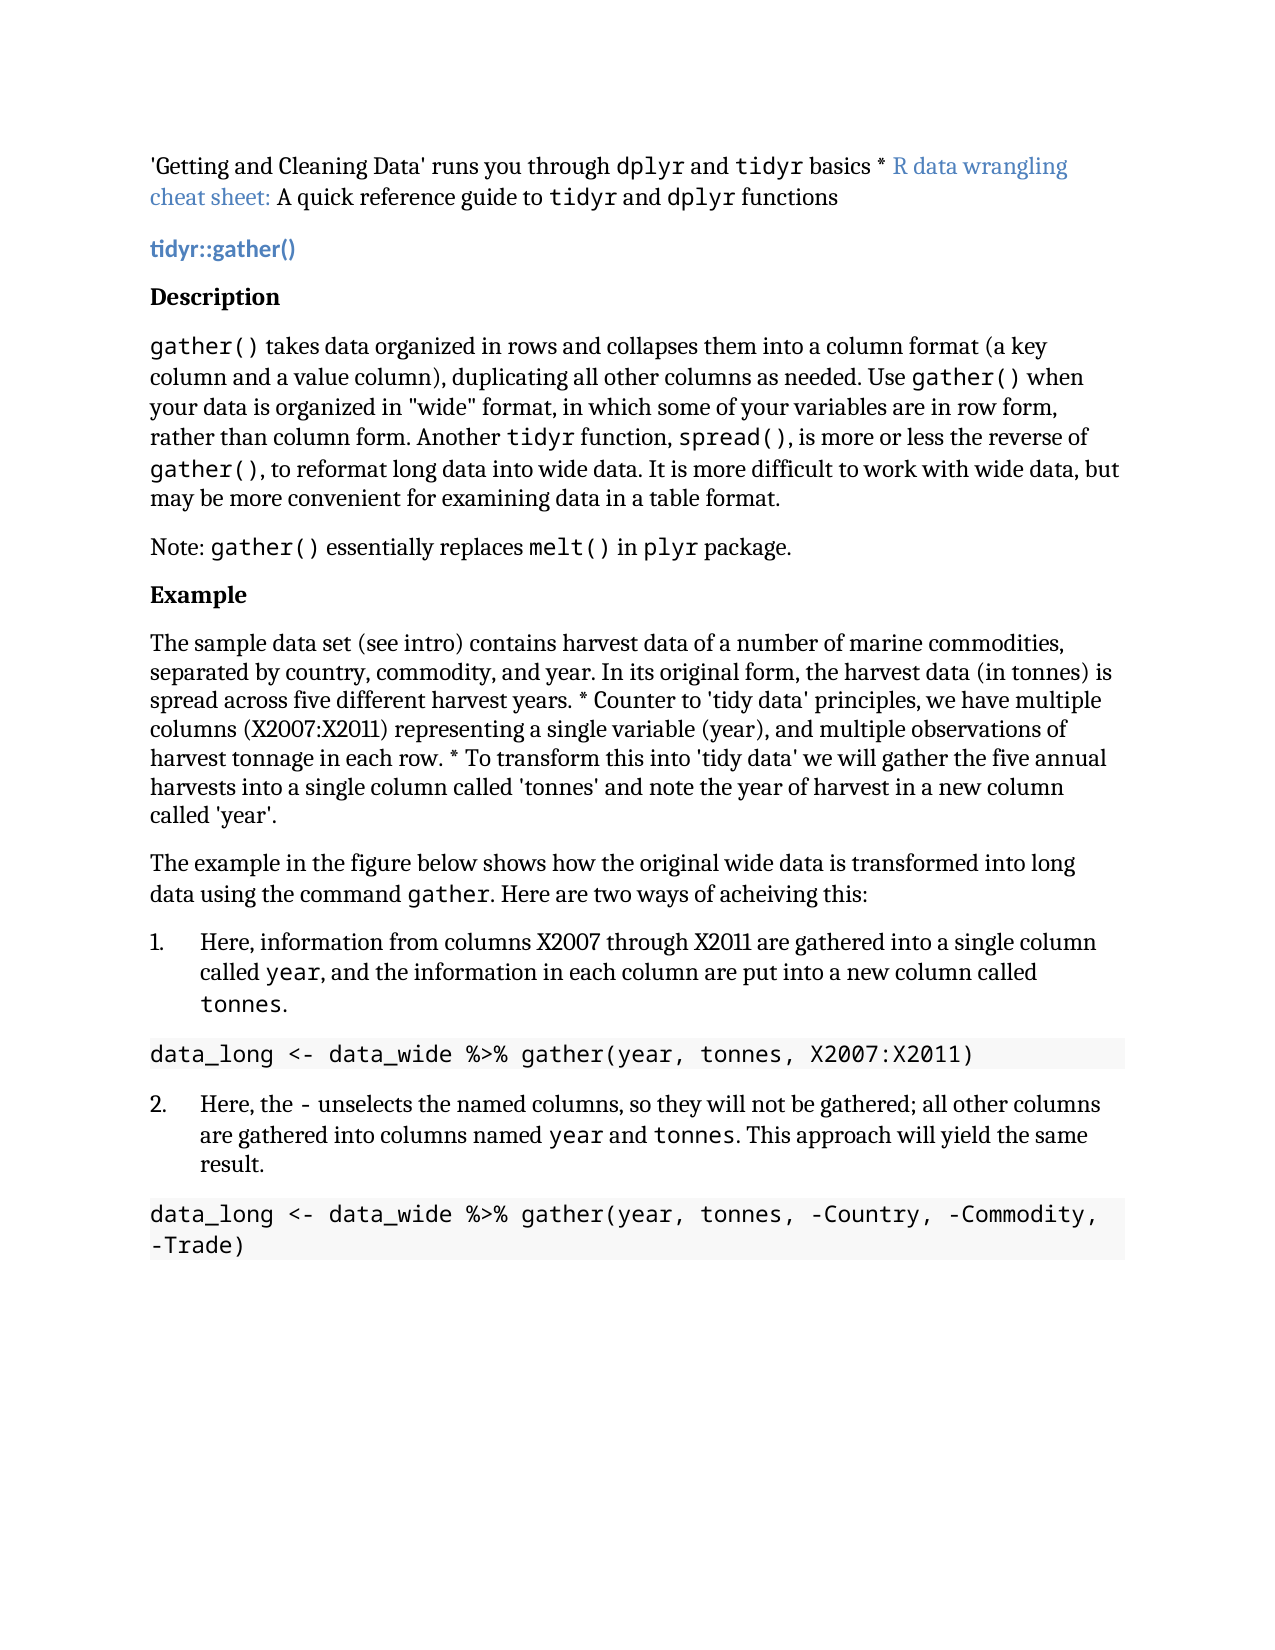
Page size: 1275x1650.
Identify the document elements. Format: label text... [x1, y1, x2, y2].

text data_long <- data_wide %>% gather(year, tonnes, -Country, -Commodity, -Trade) [150, 1198, 1125, 1260]
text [150, 150, 1125, 212]
text data_long <- data_wide %>% gather(year, tonnes, X2007:X2011) [150, 1038, 1125, 1069]
text The example in the figure below shows how the original wide data is transformed into long data using the command gather. Here are two ways of acheiving this: [150, 849, 1125, 909]
text Example [150, 581, 1125, 610]
text Description [150, 283, 1125, 311]
text gather() takes data organized in rows and collapses them into a column format (a key column and a value column), duplicating all other columns as needed. Use gather() when your data is organized in "wide" format, in which some of your variables are in row form, rather than column form. Another tidyr function, spread(), is more or less the reverse of gather(), to reformat long data into wide data. It is more difficult to work with wide data, but may be more convenient for examining data in a table format. [150, 330, 1125, 513]
subtitle tidyr::gather() [150, 233, 1125, 264]
text Note: gather() essentially replaces melt() in plyr package. [150, 531, 1125, 563]
text The sample data set (see intro) contains harvest data of a number of marine commodities, separated by country, commodity, and year. In its original form, the harvest data (in tonnes) is spread across five different harvest years. * Counter to 'tidy data' principles, we have multiple columns (X2007:X2011) representing a single variable (year), and multiple observations of harvest tonnage in each row. * To transform this into 'tidy data' we will gather the five annual harvests into a single column called 'tonnes' and note the year of harvest in a new column called 'year'. [150, 629, 1125, 830]
list Here, the - unselects the named columns, so they will not be gathered; all other columns are gathered into columns named year and tonnes. This approach will yield the same result. [150, 1088, 1125, 1179]
list Here, information from columns X2007 through X2011 are gathered into a single column called year, and the information in each column are put into a new column called tonnes. [150, 928, 1125, 1019]
